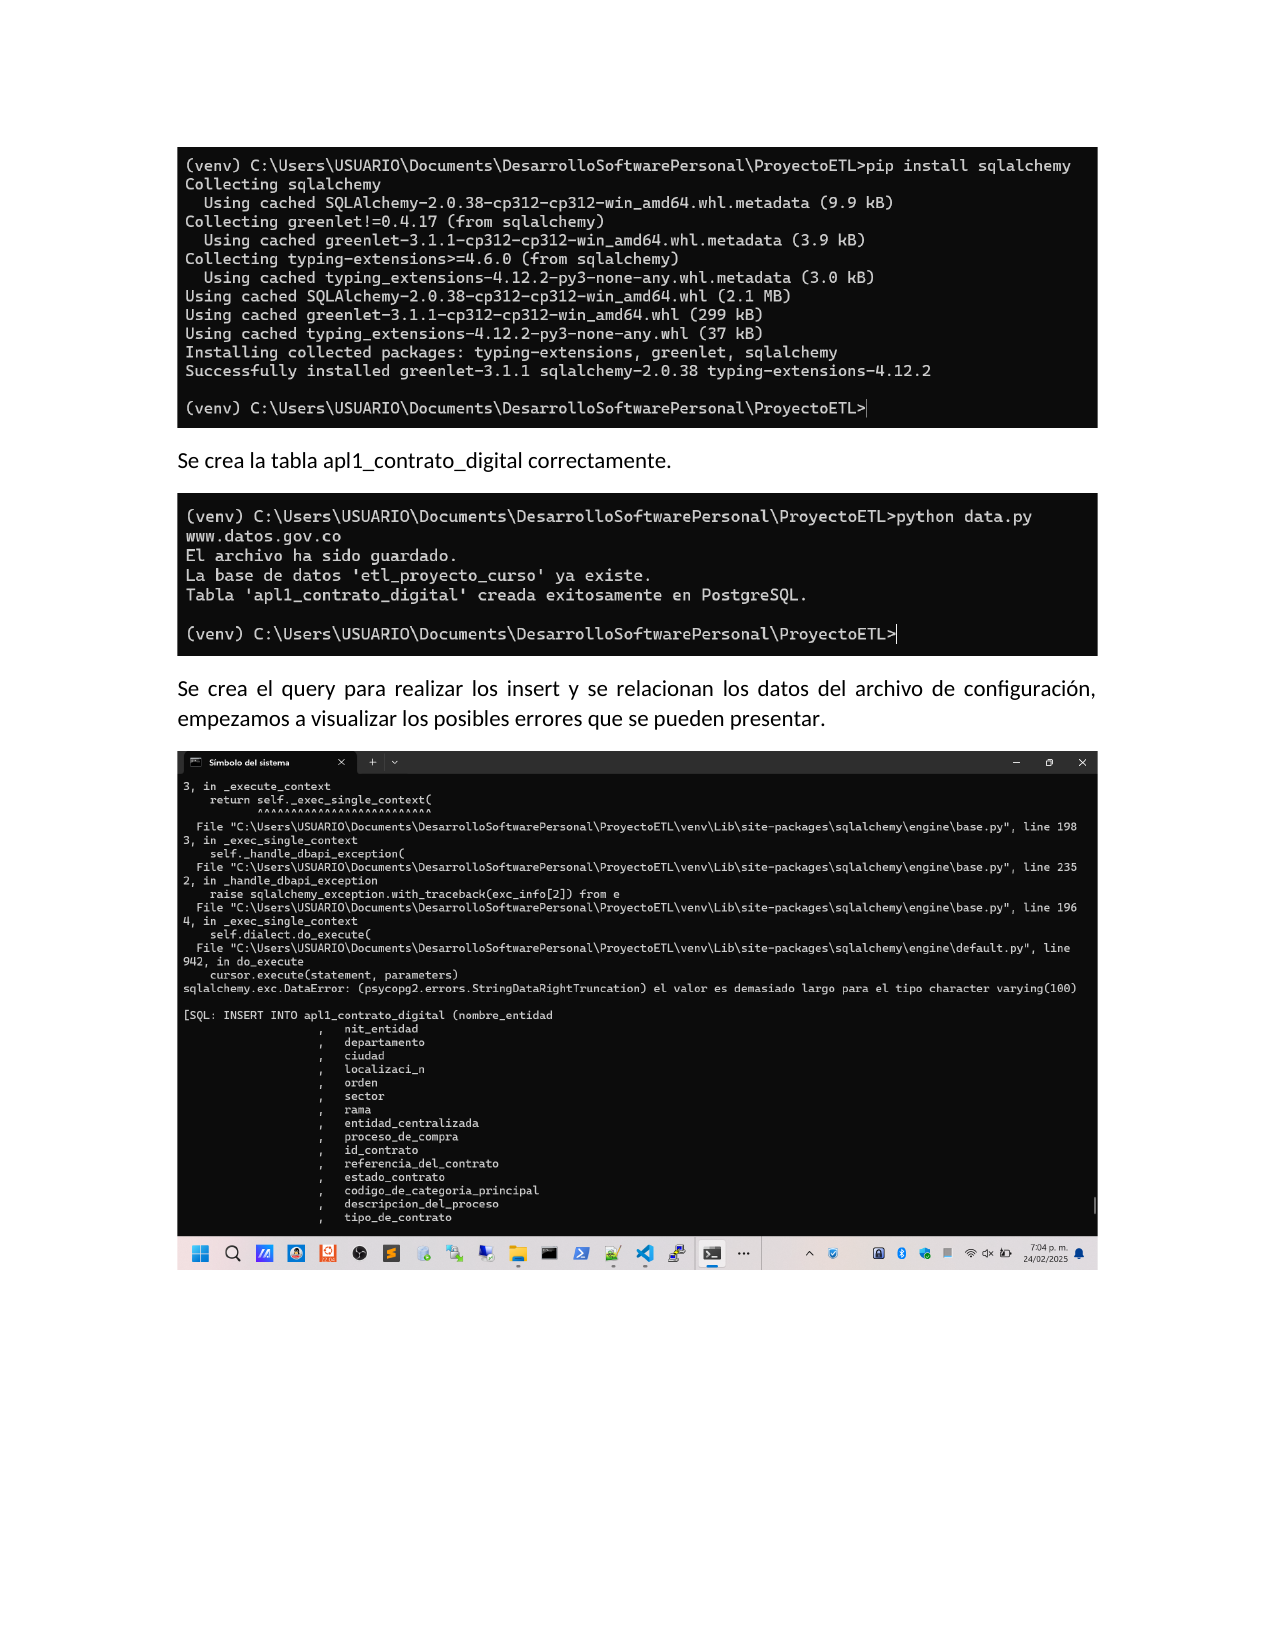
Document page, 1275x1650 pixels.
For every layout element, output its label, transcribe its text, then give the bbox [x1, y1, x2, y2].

picture [177, 751, 1098, 1270]
picture [177, 147, 1098, 428]
picture [177, 493, 1098, 656]
text Se crea la tabla apl1_contrato_digital correctamente. [177, 447, 1098, 475]
text Se crea el query para realizar los insert y se relacionan los datos del archivo de configuración, empezamos a visualizar los posibles errores que se pueden presentar. [177, 674, 1098, 732]
